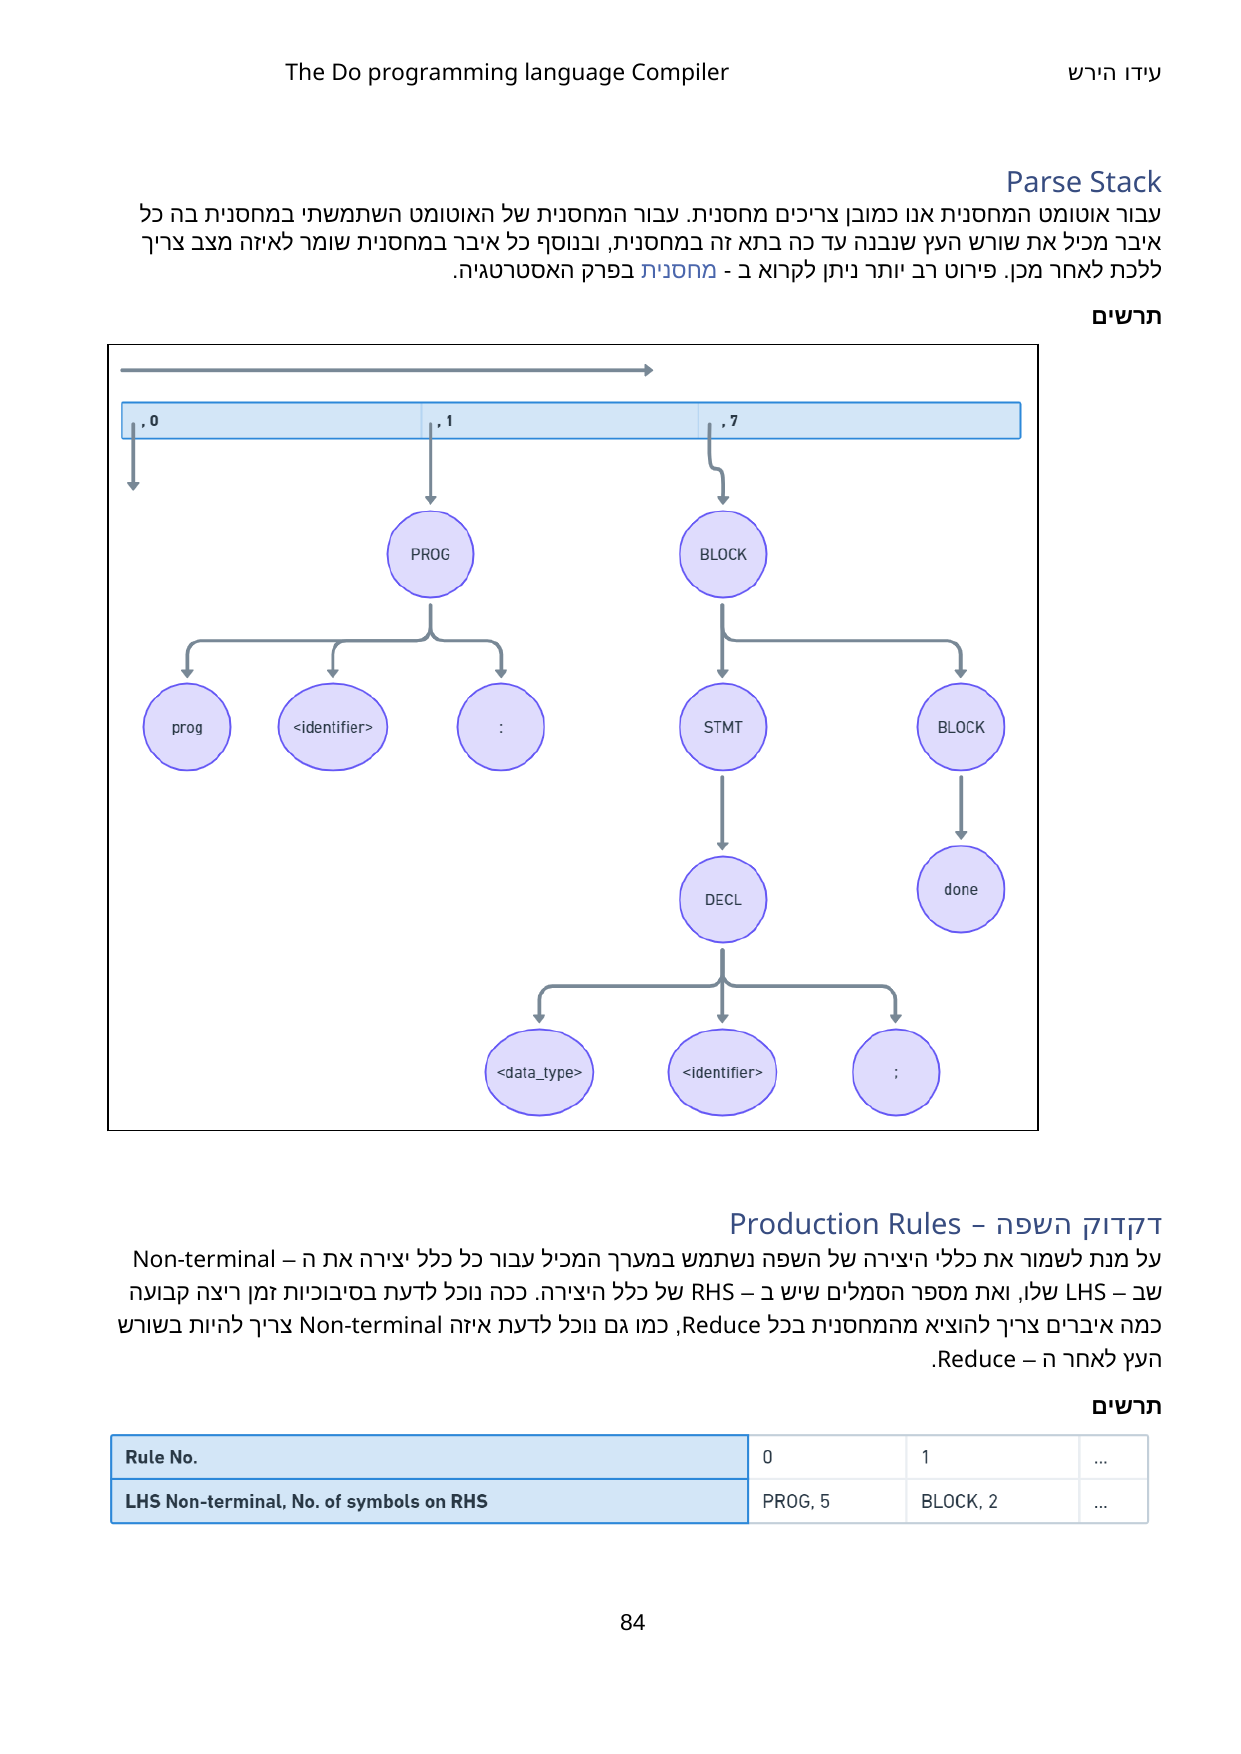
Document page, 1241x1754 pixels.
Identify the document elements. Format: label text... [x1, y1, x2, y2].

text תרשים [103, 1393, 1162, 1419]
text תרשים [103, 303, 1162, 329]
text עבור אוטומט המחסנית אנו כמובן צריכים מחסנית. עבור המחסנית של האוטומט השתמשתי במחסנית בה כל איבר מכיל את שורש העץ שנבנה עד כה בתא זה במחסנית, ובנוסף כל איבר במחסנית שומר לאיזה מצב צריך ללכת לאחר מכן. פירוט רב יותר ניתן לקרוא ב - מחסנית בפרק האסטרטגיה. [103, 201, 1162, 284]
subtitle Parse Stack [103, 161, 1162, 201]
text על מנת לשמור את כללי היצירה של השפה נשתמש במערך המכיל עבור כל כלל יצירה את ה – Non-terminal שב – LHS שלו, ואת מספר הסמלים שיש ב – RHS של כלל היצירה. ככה נוכל לדעת בסיבוכיות זמן ריצה קבועה כמה איברים צריך להוציא מהמחסנית בכל Reduce, כמו גם נוכל לדעת איזה Non-terminal צריך להיות בשורש העץ לאחר ה – Reduce. [103, 1243, 1162, 1374]
subtitle דקדוק השפה – Production Rules [103, 1203, 1162, 1243]
picture [106, 1429, 1150, 1529]
picture [109, 345, 1037, 1130]
